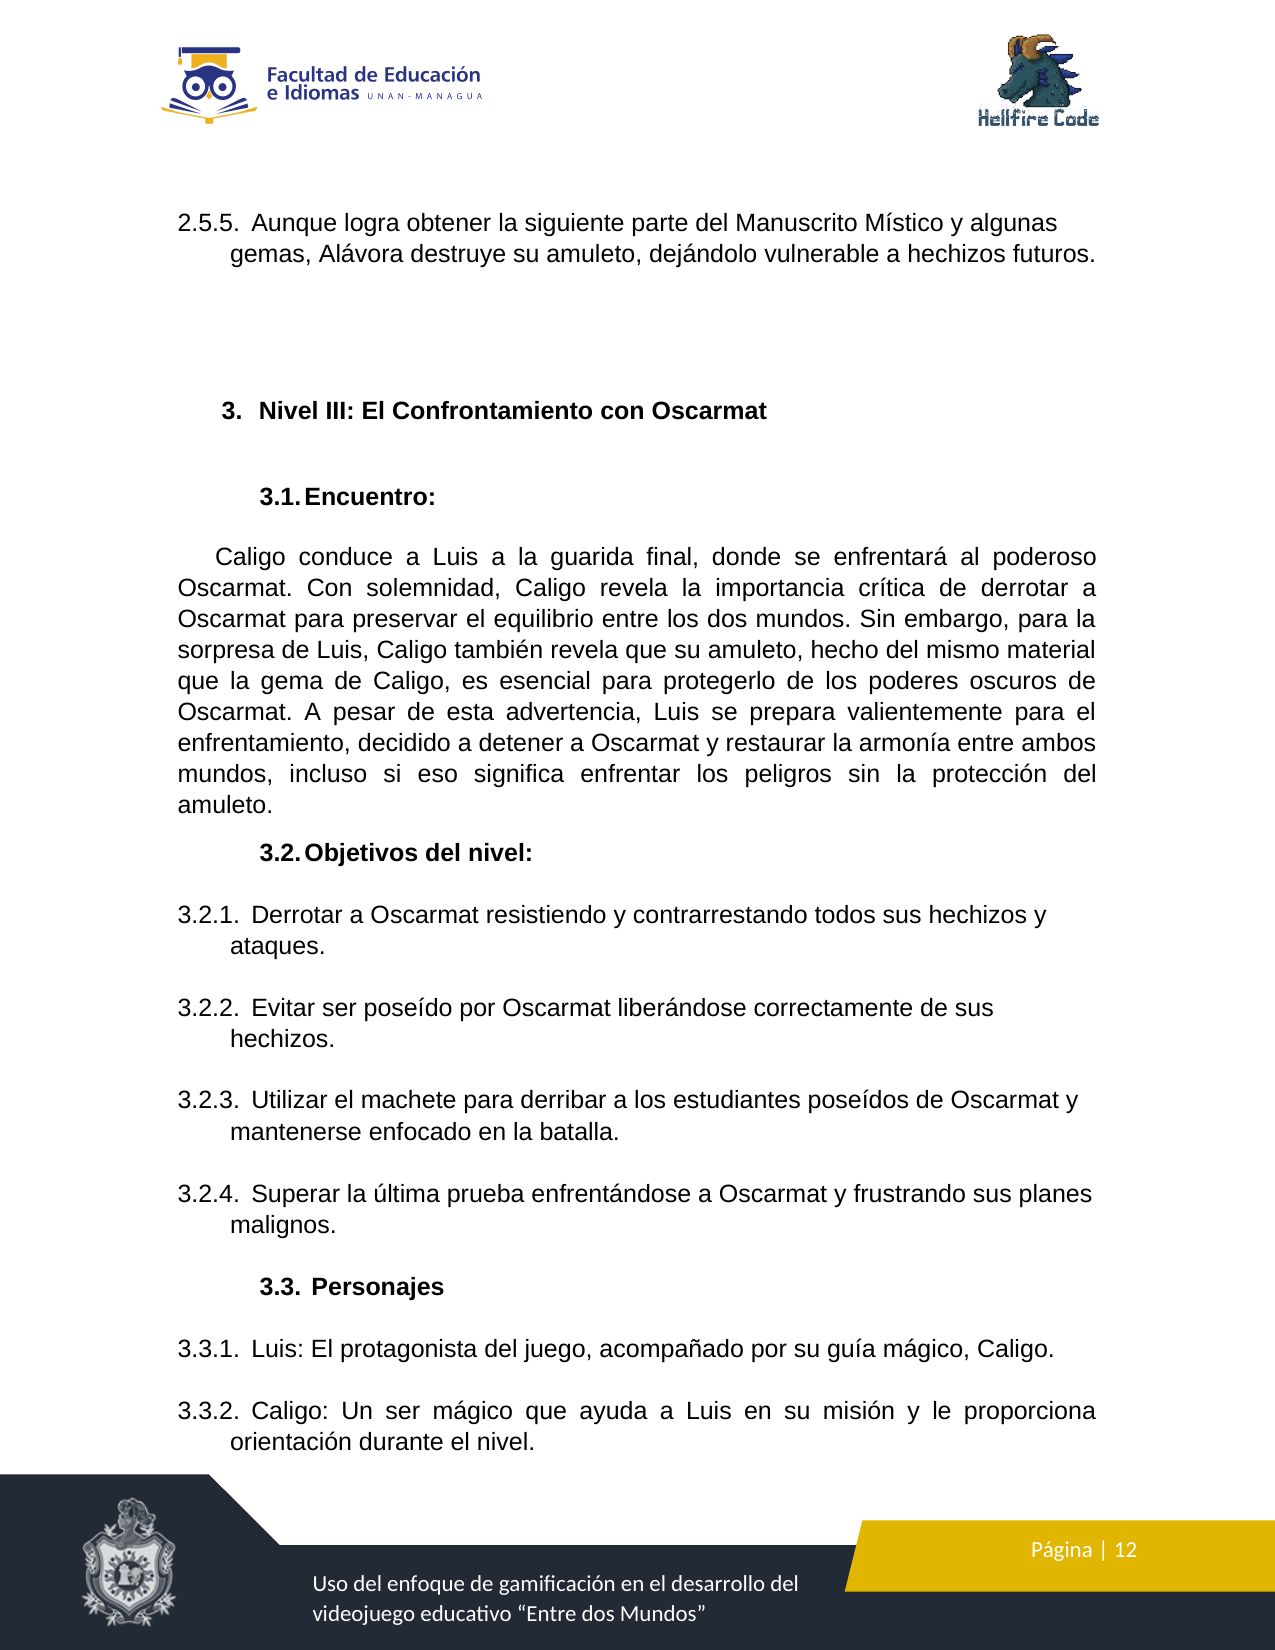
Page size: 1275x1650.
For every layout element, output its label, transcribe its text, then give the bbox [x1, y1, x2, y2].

list Evitar ser poseído por Oscarmat liberándose correctamente de sus hechizos. [177, 993, 1098, 1083]
picture [153, 40, 491, 129]
text Caligo conduce a Luis a la guarida final, donde se enfrentará al poderoso Oscarmat. Con solemnidad, Caligo revela la importancia crítica de derrotar a Oscarmat para preservar el equilibrio entre los dos mundos. Sin embargo, para la sorpresa de Luis, Caligo también revela que su amuleto, hecho del mismo material que la gema de Caligo, es esencial para protegerlo de los poderes oscuros de Oscarmat. A pesar de esta advertencia, Luis se prepara valientemente para el enfrentamiento, decidido a detener a Oscarmat y restaurar la armonía entre ambos mundos, incluso si eso significa enfrentar los peligros sin la protección del amuleto. [177, 542, 1098, 819]
list Utilizar el machete para derribar a los estudiantes poseídos de Oscarmat y mantenerse enfocado en la batalla. [177, 1085, 1098, 1145]
list Luis: El protagonista del juego, acompañado por su guía mágico, Caligo. [177, 1334, 1098, 1362]
picture [72, 1489, 183, 1650]
list Derrotar a Oscarmat resistiendo y contrarrestando todos sus hechizos y ataques. [177, 900, 1098, 960]
list Personajes [259, 1272, 1098, 1300]
list Caligo: Un ser mágico que ayuda a Luis en su misión y le proporciona orientación durante el nivel. [177, 1396, 1098, 1456]
list Nivel III: El Confrontamiento con Oscarmat [221, 396, 1098, 425]
list Superar la última prueba enfrentándose a Oscarmat y frustrando sus planes malignos. [177, 1178, 1098, 1238]
picture [978, 21, 1099, 132]
list Aunque logra obtener la siguiente parte del Manuscrito Místico y algunas gemas, Alávora destruye su amuleto, dejándolo vulnerable a hechizos futuros. [177, 208, 1098, 268]
list Encuentro: [259, 482, 1098, 511]
list Objetivos del nivel: [259, 838, 1098, 867]
